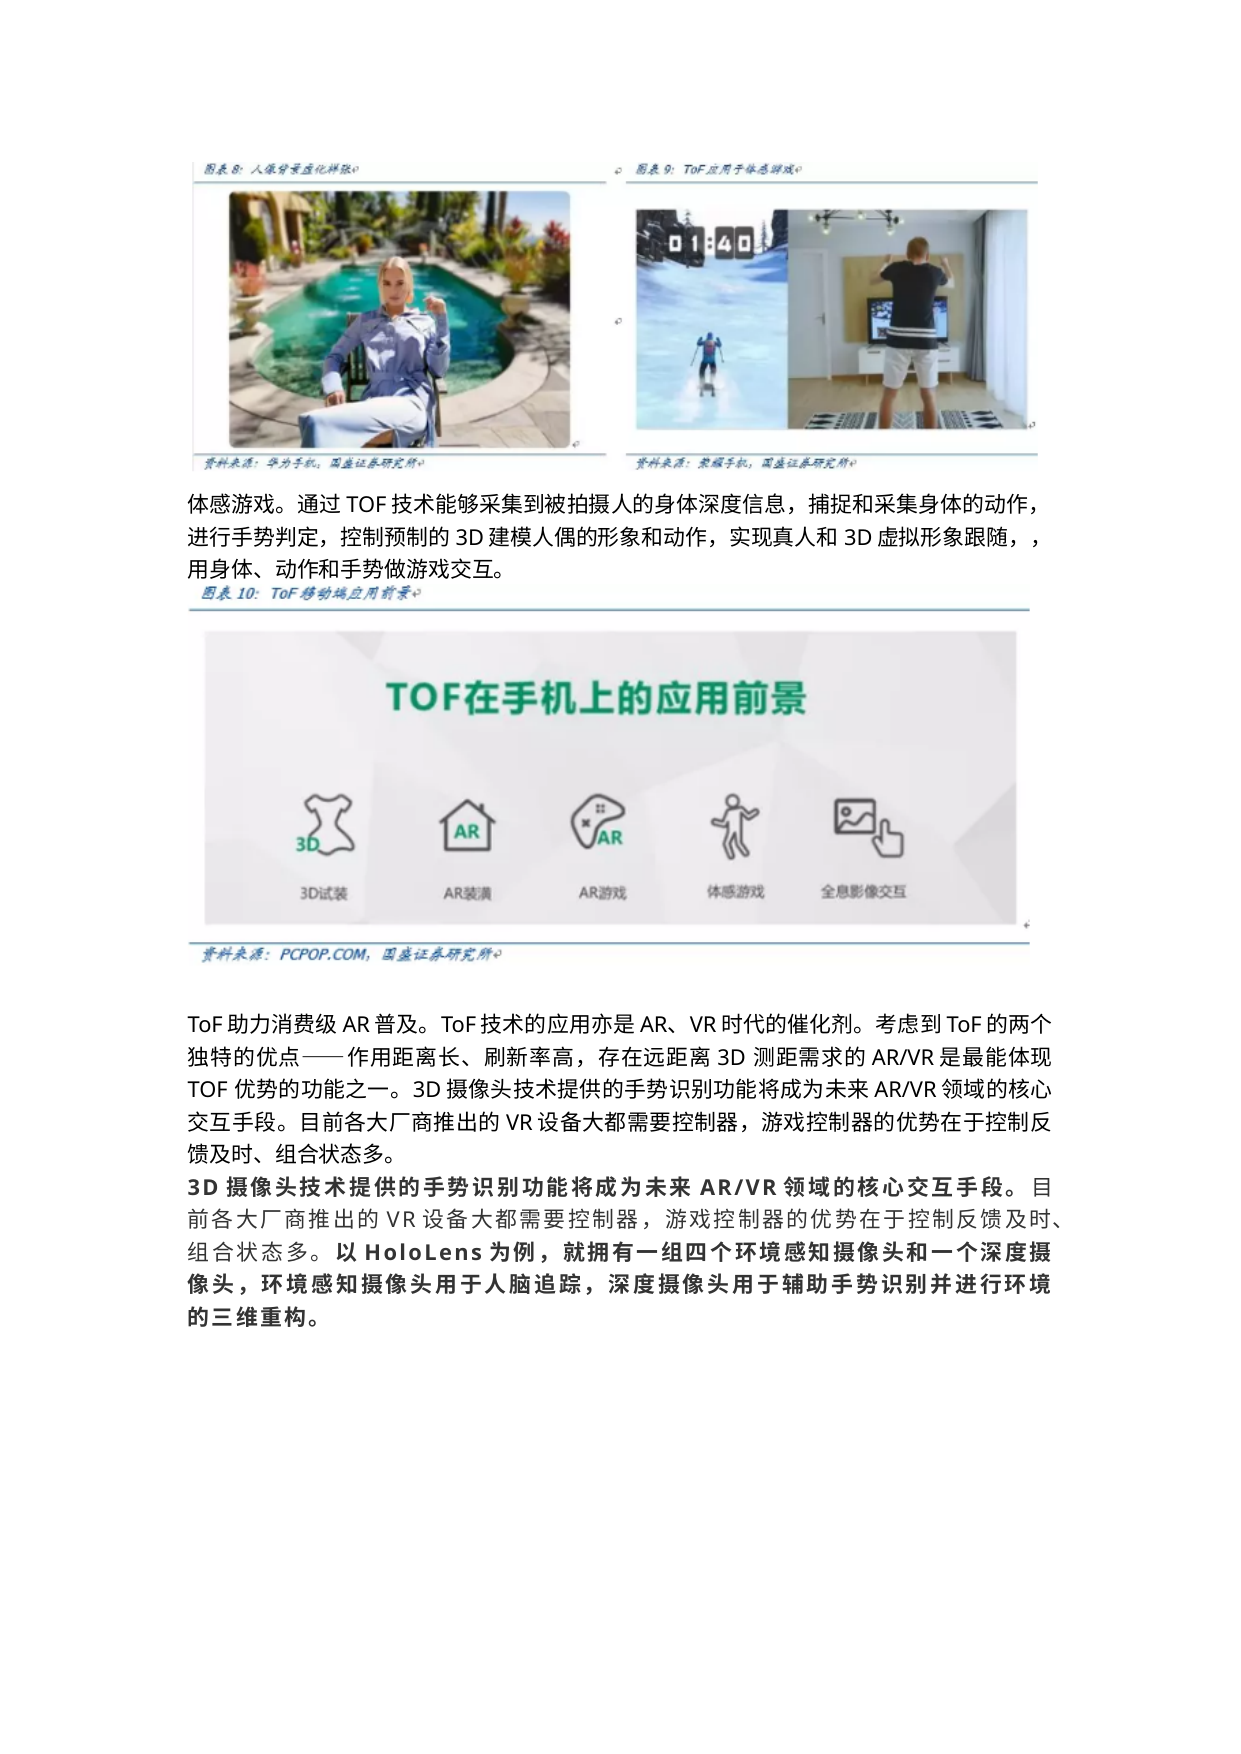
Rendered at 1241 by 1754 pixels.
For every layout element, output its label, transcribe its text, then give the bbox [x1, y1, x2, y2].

text 体感游戏。通过TOF技术能够采集到被拍摄人的身体深度信息，捕捉和采集身体的动作，进行手势判定，控制预制的3D建模人偶的形象和动作，实现真人和3D虚拟形象跟随，，用身体、动作和手势做游戏交互。 [187, 487, 1053, 584]
picture [187, 162, 1053, 474]
text 3D摄像头技术提供的手势识别功能将成为未来AR/VR领域的核心交互手段。目前各大厂商推出的VR设备大都需要控制器，游戏控制器的优势在于控制反馈及时、组合状态多。以HoloLens为例，就拥有一组四个环境感知摄像头和一个深度摄像头，环境感知摄像头用于人脑追踪，深度摄像头用于辅助手势识别并进行环境的三维重构。 [187, 1169, 1053, 1332]
text ToF助力消费级AR普及。ToF技术的应用亦是AR、VR时代的催化剂。考虑到ToF的两个独特的优点——作用距离长、刷新率高，存在远距离3D 测距需求的AR/VR是最能体现 TOF 优势的功能之一。3D摄像头技术提供的手势识别功能将成为未来AR/VR领域的核心交互手段。目前各大厂商推出的VR设备大都需要控制器，游戏控制器的优势在于控制反馈及时、组合状态多。 [187, 1007, 1053, 1169]
picture [187, 584, 1053, 967]
